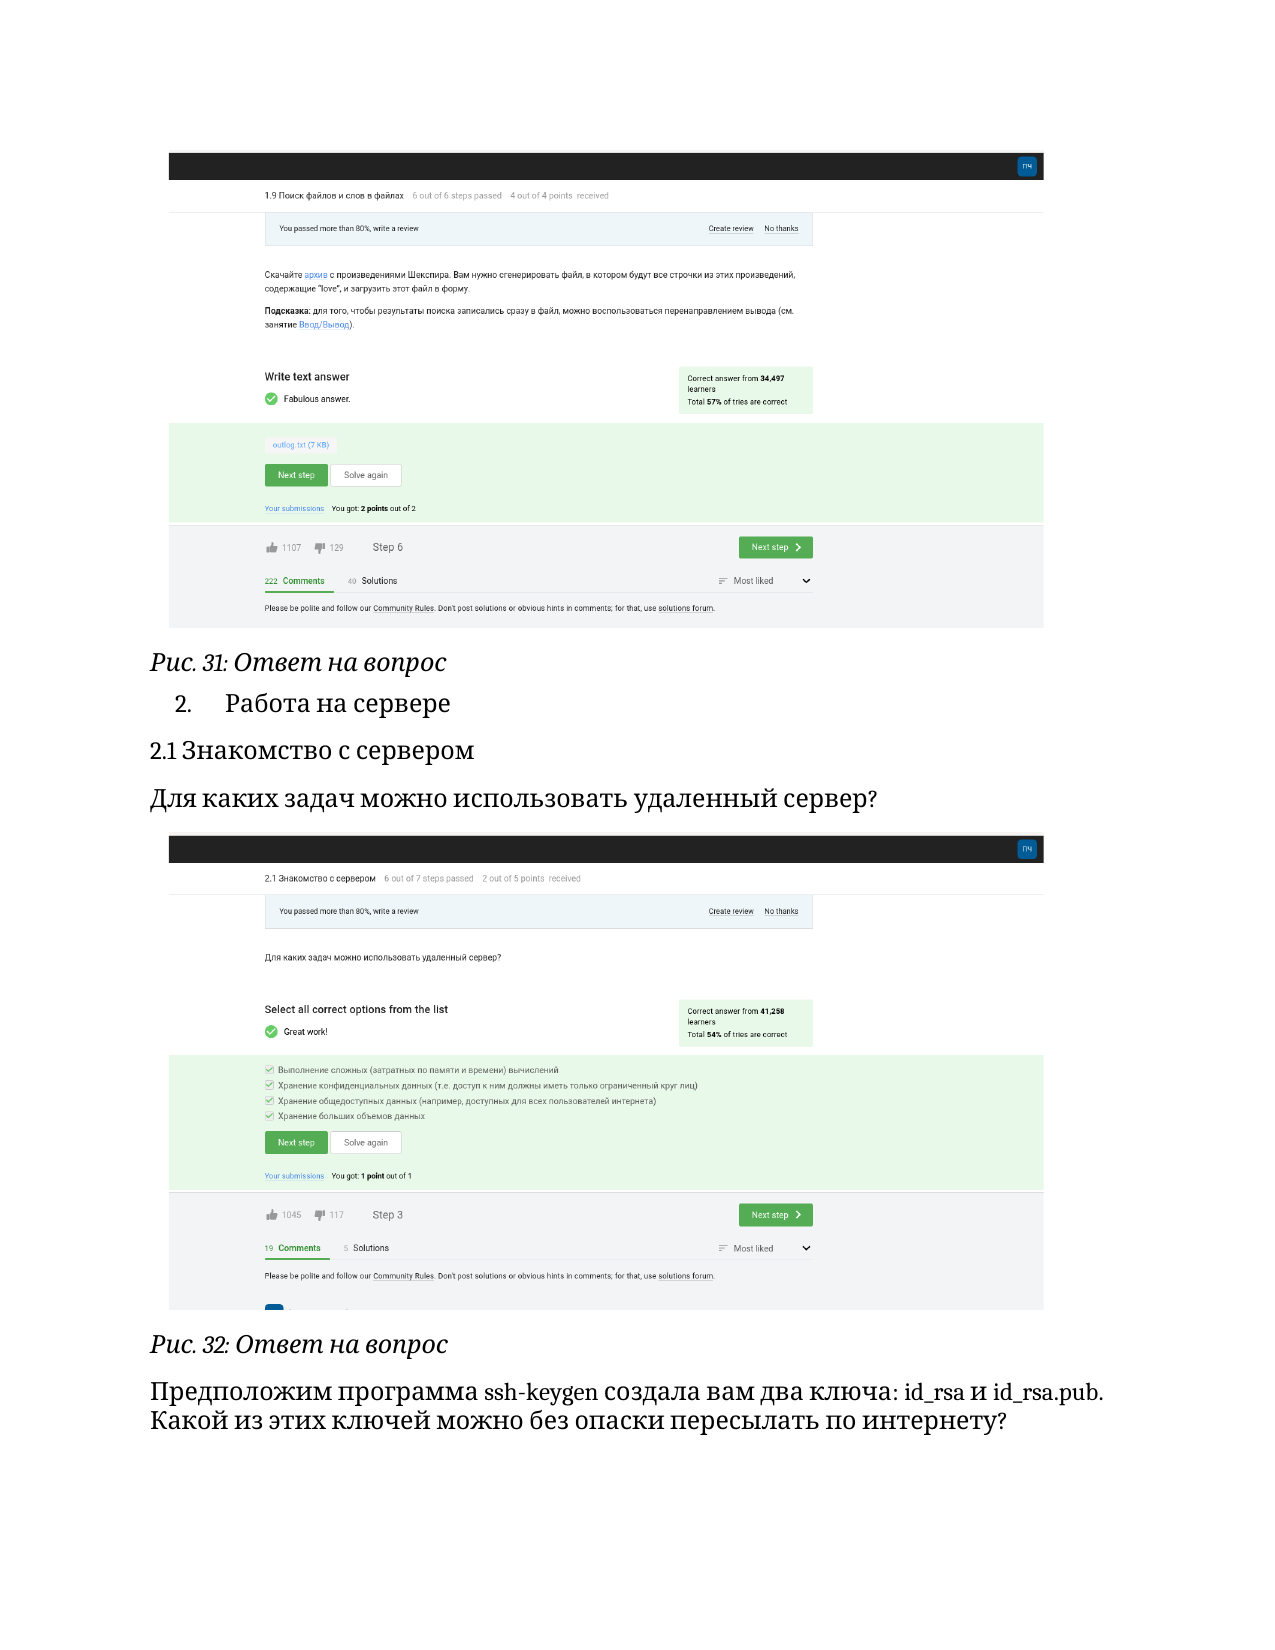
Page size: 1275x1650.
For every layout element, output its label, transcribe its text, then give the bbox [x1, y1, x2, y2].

text Рис. 32: Ответ на вопрос [150, 1331, 1125, 1359]
list Работа на сервере [175, 690, 1125, 718]
picture [168, 150, 1044, 628]
picture [168, 832, 1044, 1310]
text 2.1 Знакомство с сервером [150, 737, 1125, 766]
text Рис. 31: Ответ на вопрос [150, 648, 1125, 677]
text Предположим программа ssh-keygen создала вам два ключа: id_rsa и id_rsa.pub. Какой из этих ключей можно без опаски пересылать по интернету? [150, 1378, 1125, 1436]
text Для каких задач можно использовать удаленный сервер? [150, 785, 1125, 813]
